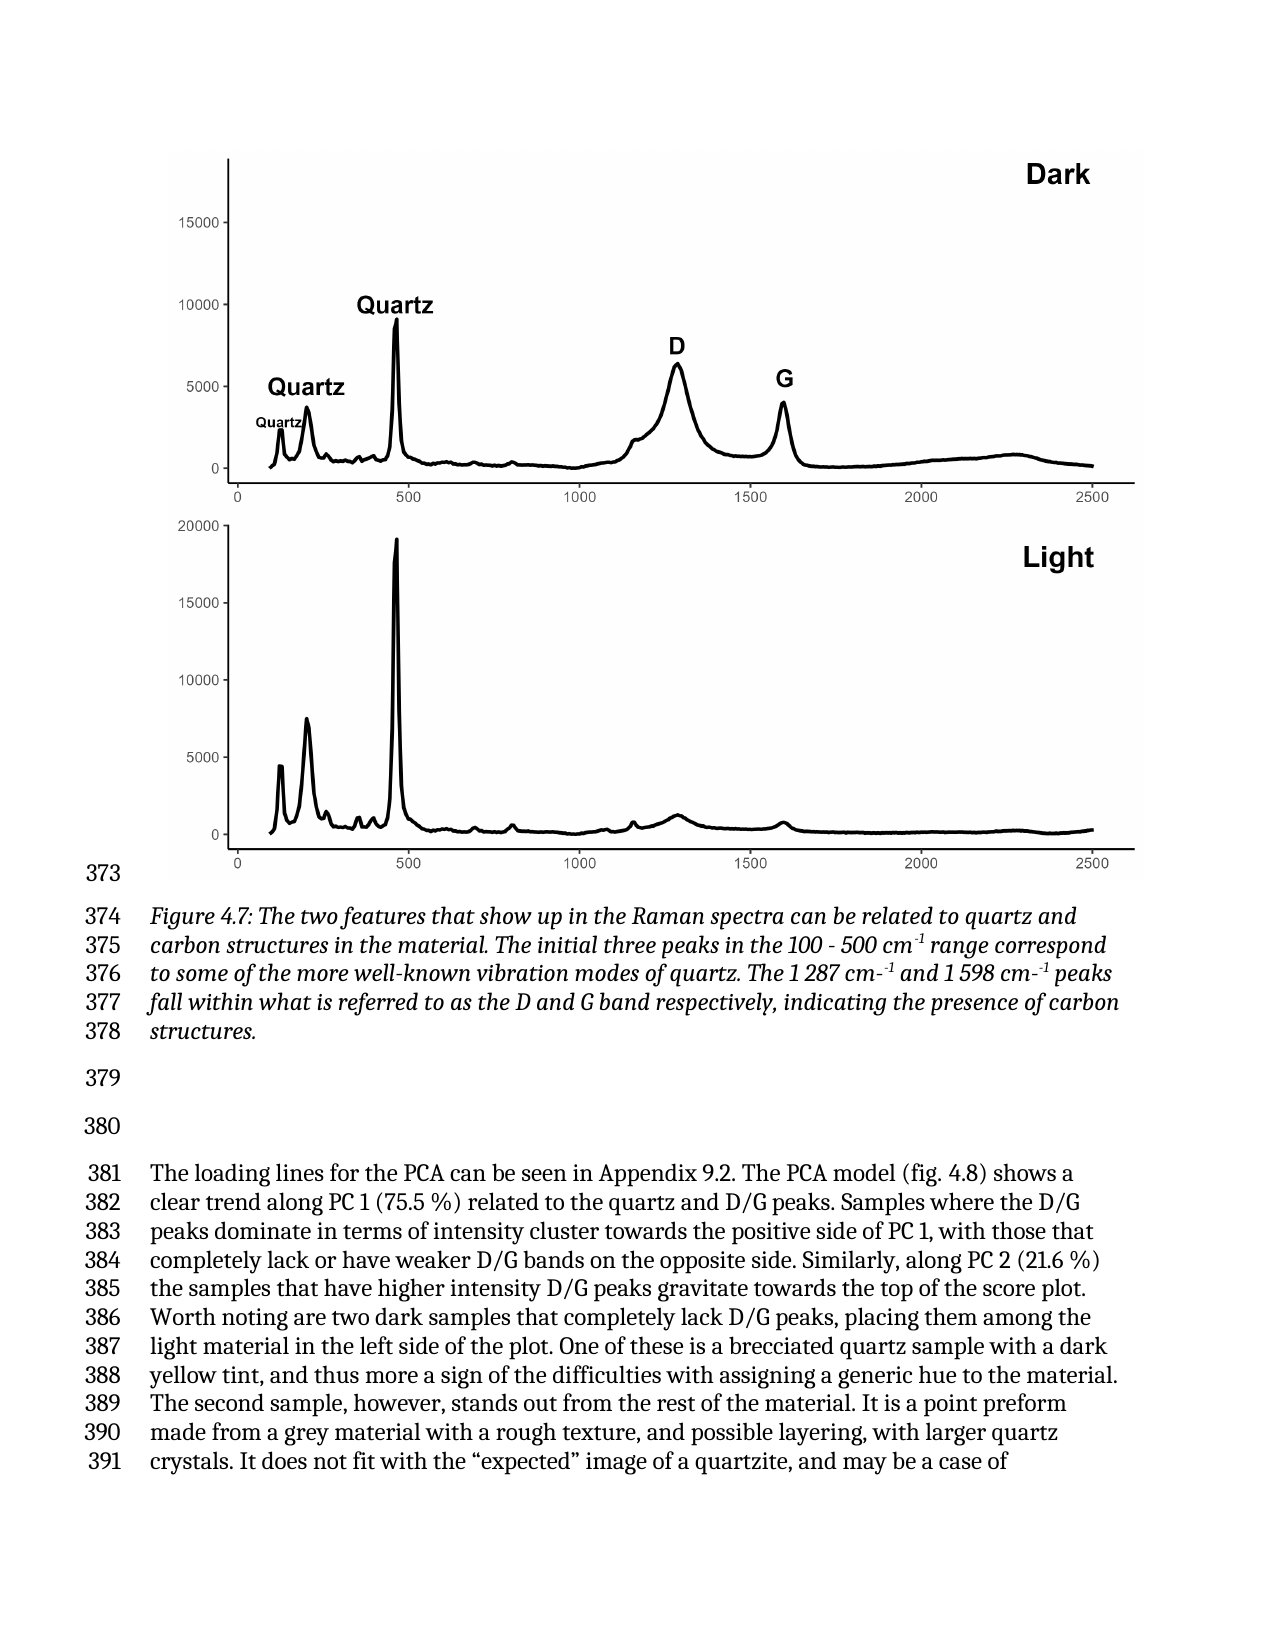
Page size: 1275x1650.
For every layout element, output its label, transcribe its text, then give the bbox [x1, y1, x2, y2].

picture [168, 150, 1144, 881]
text Figure 4.7: The two features that show up in the Raman spectra can be related to quartz and carbon structures in the material. The initial three peaks in the 100 - 500 cm-1 range correspond to some of the more well-known vibration modes of quartz. The 1 287 cm--1 and 1 598 cm--1 peaks fall within what is referred to as the D and G band respectively, indicating the presence of carbon structures. [150, 902, 1125, 1046]
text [150, 1159, 1125, 1476]
